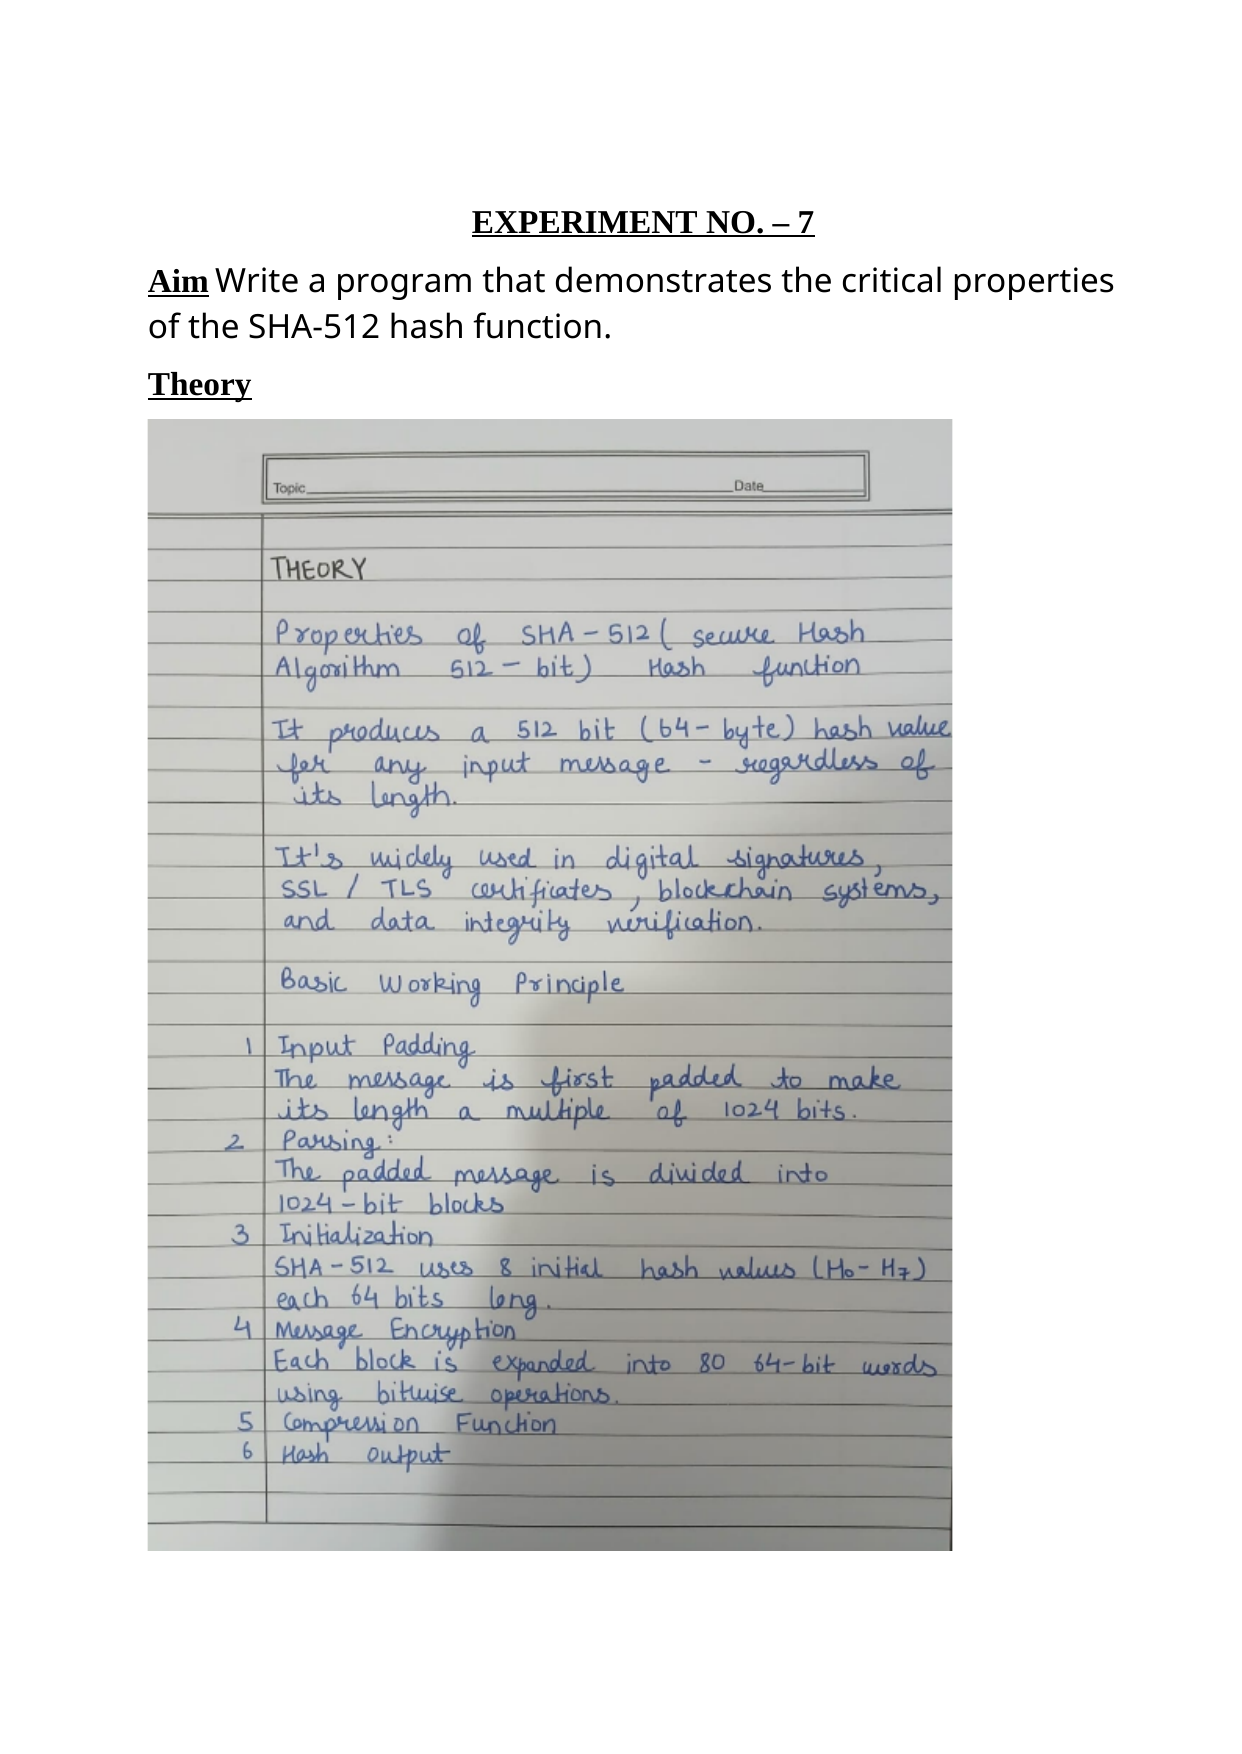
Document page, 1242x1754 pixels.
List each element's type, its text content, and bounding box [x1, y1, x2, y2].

text EXPERIMENT NO. – 7 [148, 202, 1138, 240]
text Aim Write a program that demonstrates the critical properties of the SHA-512 hash function. [148, 257, 1138, 348]
text Theory [148, 364, 1138, 403]
picture [147, 419, 953, 1551]
